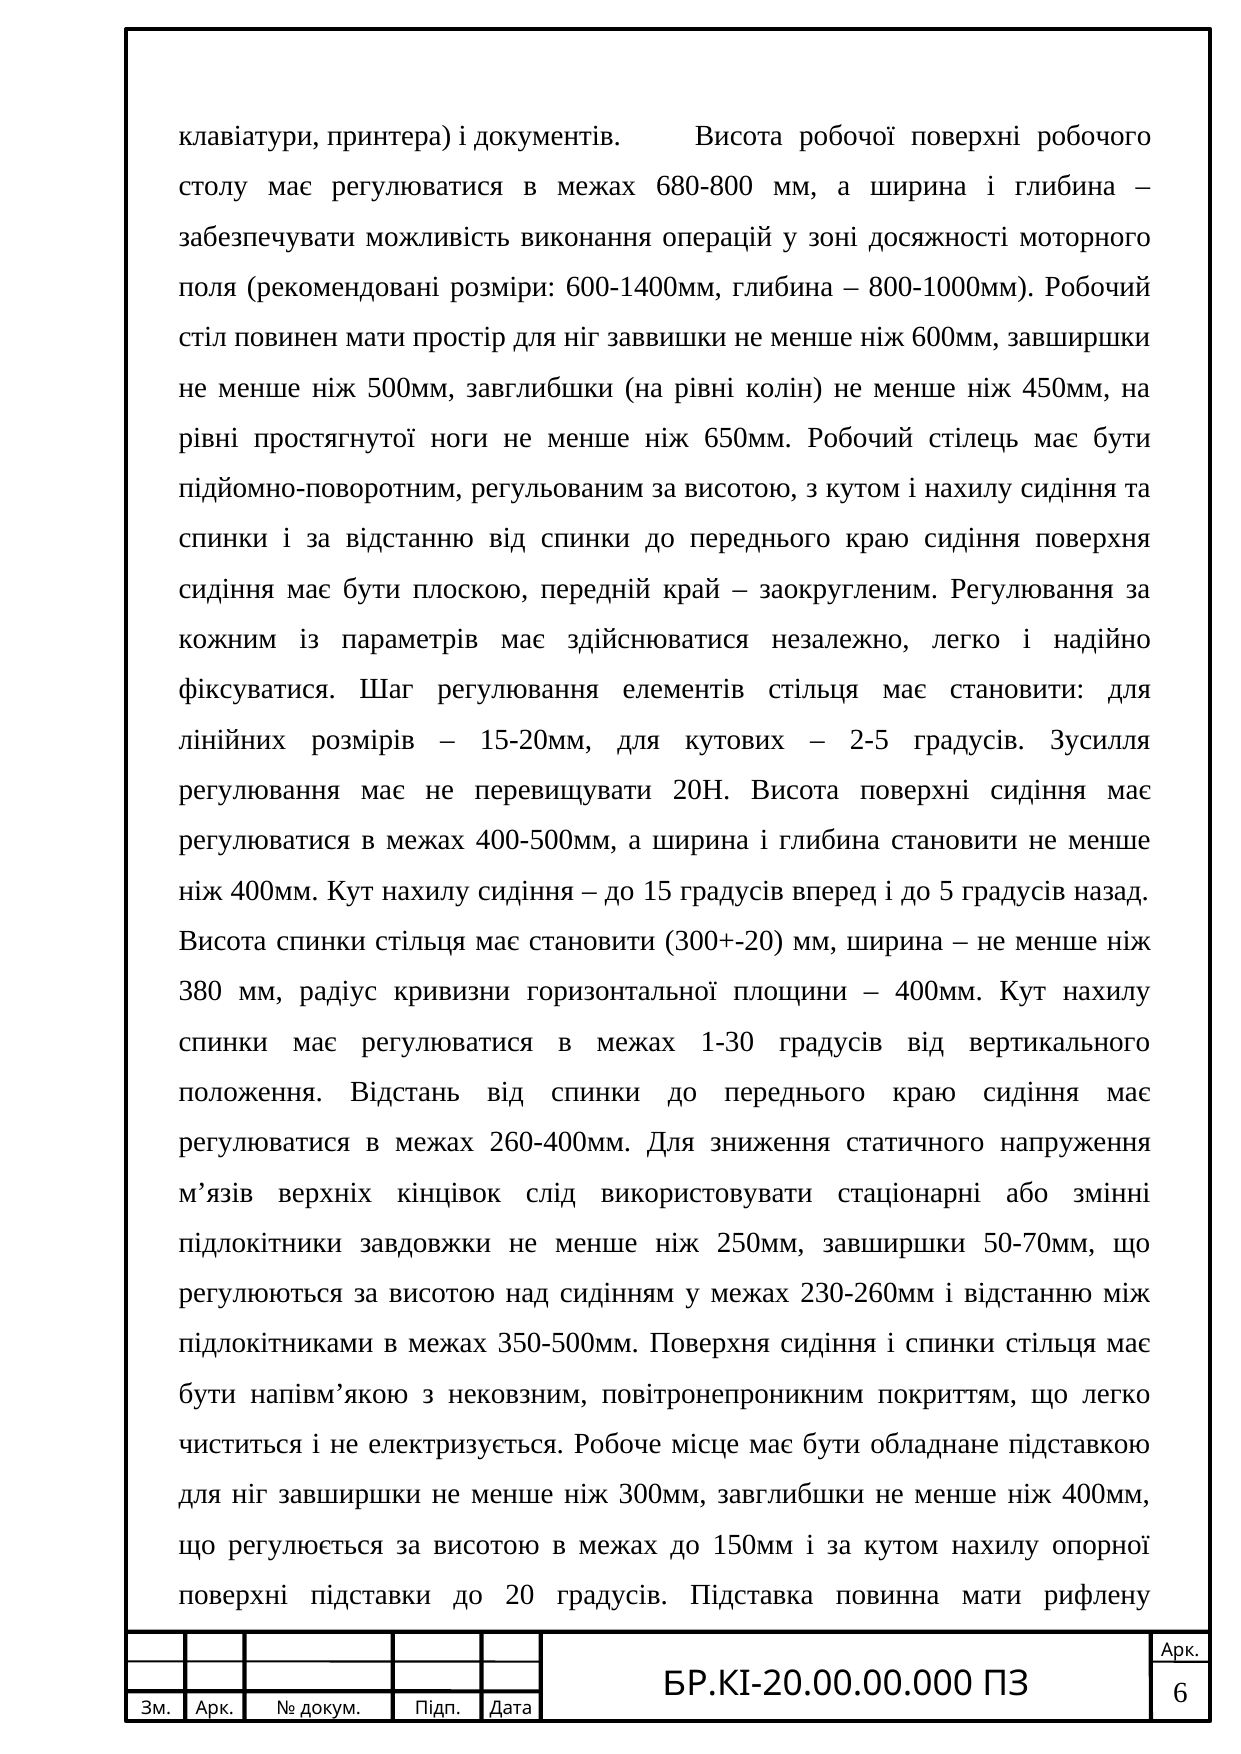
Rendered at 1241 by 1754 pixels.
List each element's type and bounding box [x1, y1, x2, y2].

text [178, 118, 1152, 1611]
